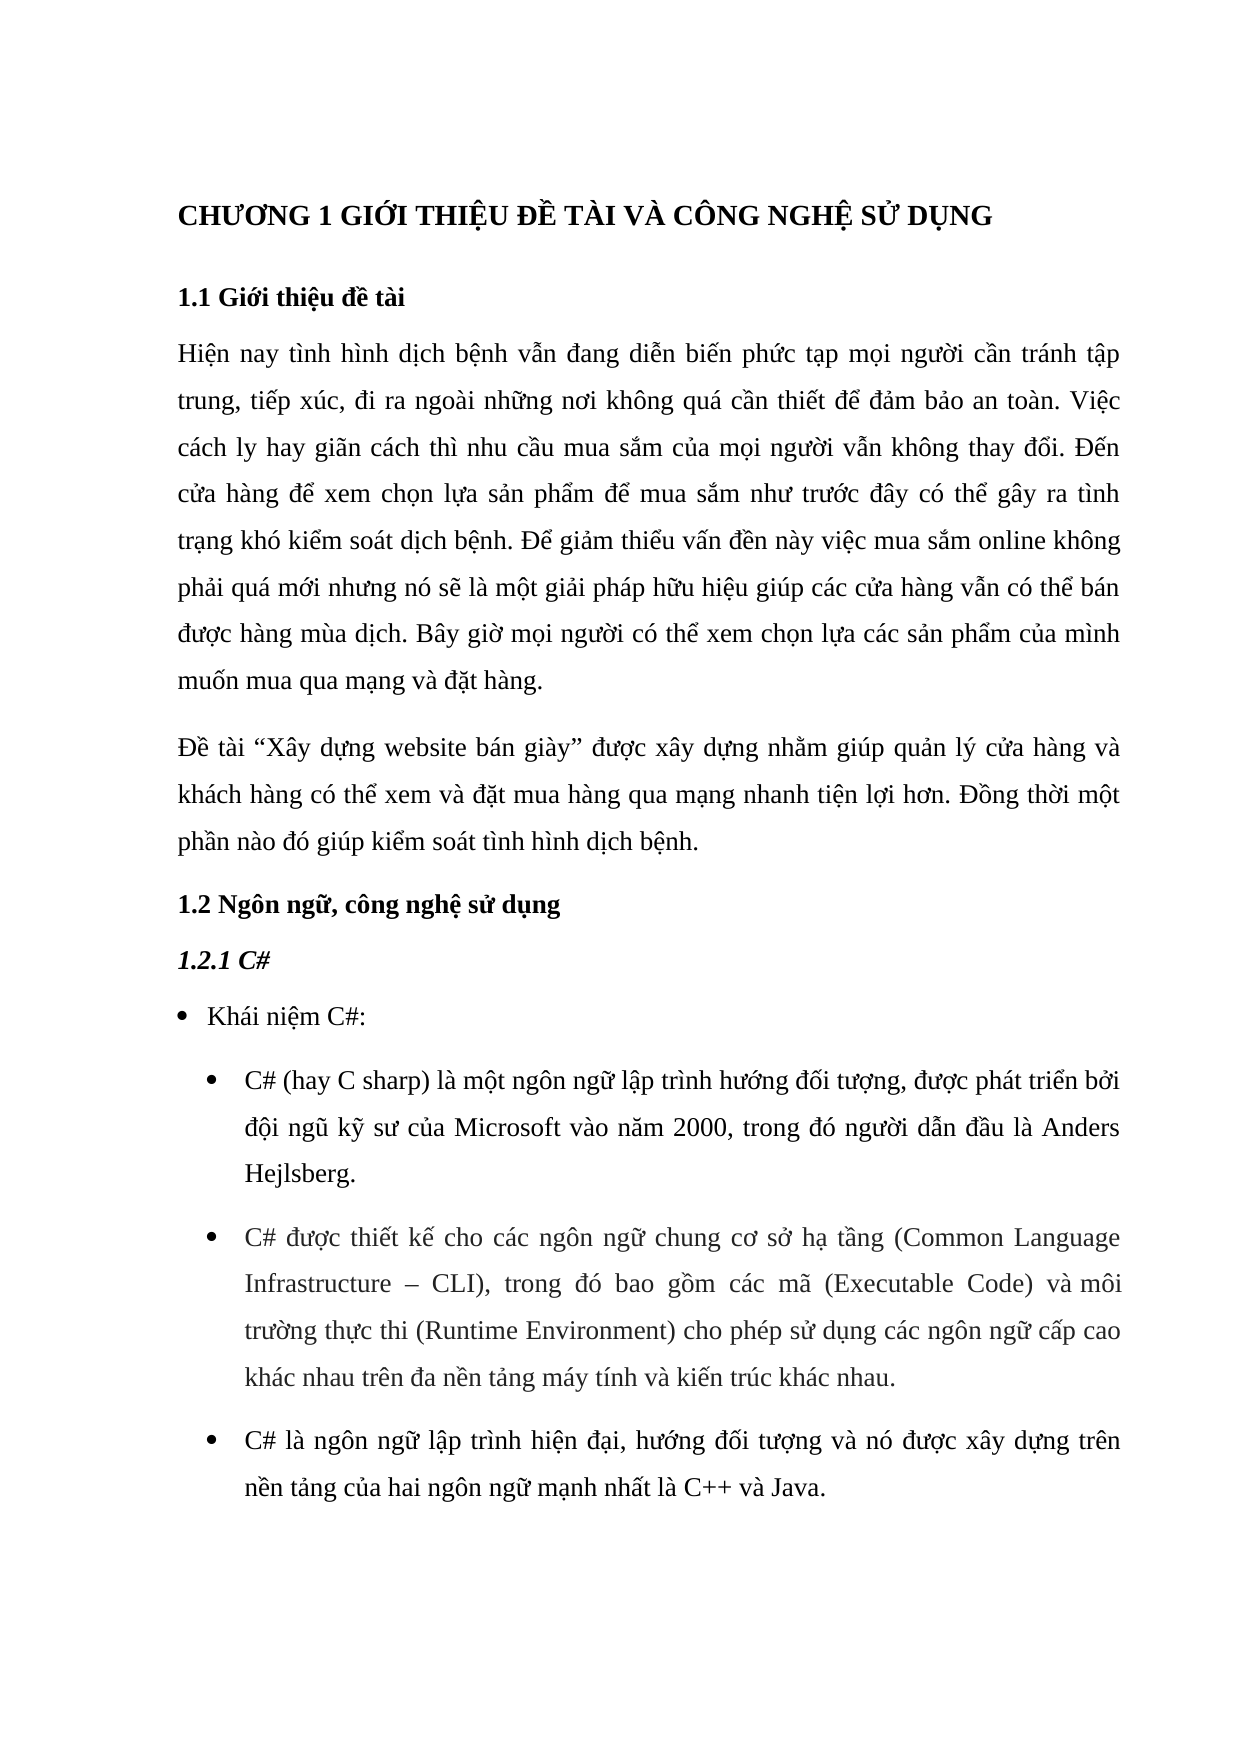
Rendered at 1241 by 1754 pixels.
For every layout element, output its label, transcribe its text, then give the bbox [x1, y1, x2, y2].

subtitle Giới thiệu đề tài [177, 281, 1122, 312]
subtitle Ngôn ngữ, công nghệ sử dụng [177, 888, 1122, 919]
subtitle C# [177, 944, 1122, 976]
subtitle GIỚI THIỆU ĐỀ TÀI VÀ CÔNG NGHỆ SỬ DỤNG [177, 198, 1122, 231]
list C# là ngôn ngữ lập trình hiện đại, hướng đối tượng và nó được xây dựng trên nền tảng của hai ngôn ngữ mạnh nhất là C++ và Java. [207, 1424, 1122, 1502]
text Hiện nay tình hình dịch bệnh vẫn đang diễn biến phức tạp mọi người cần tránh tập trung, tiếp xúc, đi ra ngoài những nơi không quá cần thiết để đảm bảo an toàn. Việc cách ly hay giãn cách thì nhu cầu mua sắm của mọi người vẫn không thay đổi. Đến cửa hàng để xem chọn lựa sản phẩm để mua sắm như trước đây có thể gây ra tình trạng khó kiểm soát dịch bệnh. Để giảm thiểu vấn đền này việc mua sắm online không phải quá mới nhưng nó sẽ là một giải pháp hữu hiệu giúp các cửa hàng vẫn có thể bán được hàng mùa dịch. Bây giờ mọi người có thể xem chọn lựa các sản phẩm của mình muốn mua qua mạng và đặt hàng. [177, 337, 1122, 695]
list C# được thiết kế cho các ngôn ngữ chung cơ sở hạ tầng (Common Language Infrastructure – CLI), trong đó bao gồm các mã (Executable Code) và môi trường thực thi (Runtime Environment) cho phép sử dụng các ngôn ngữ cấp cao khác nhau trên đa nền tảng máy tính và kiến trúc khác nhau. [207, 1221, 1122, 1392]
text Khái niệm C#: [177, 1001, 1122, 1032]
list C# (hay C sharp) là một ngôn ngữ lập trình hướng đối tượng, được phát triển bởi đội ngũ kỹ sư của Microsoft vào năm 2000, trong đó người dẫn đầu là Anders Hejlsberg. [207, 1064, 1122, 1189]
text Đề tài “Xây dựng website bán giày” được xây dựng nhằm giúp quản lý cửa hàng và khách hàng có thể xem và đặt mua hàng qua mạng nhanh tiện lợi hơn. Đồng thời một phần nào đó giúp kiểm soát tình hình dịch bệnh. [177, 732, 1122, 856]
